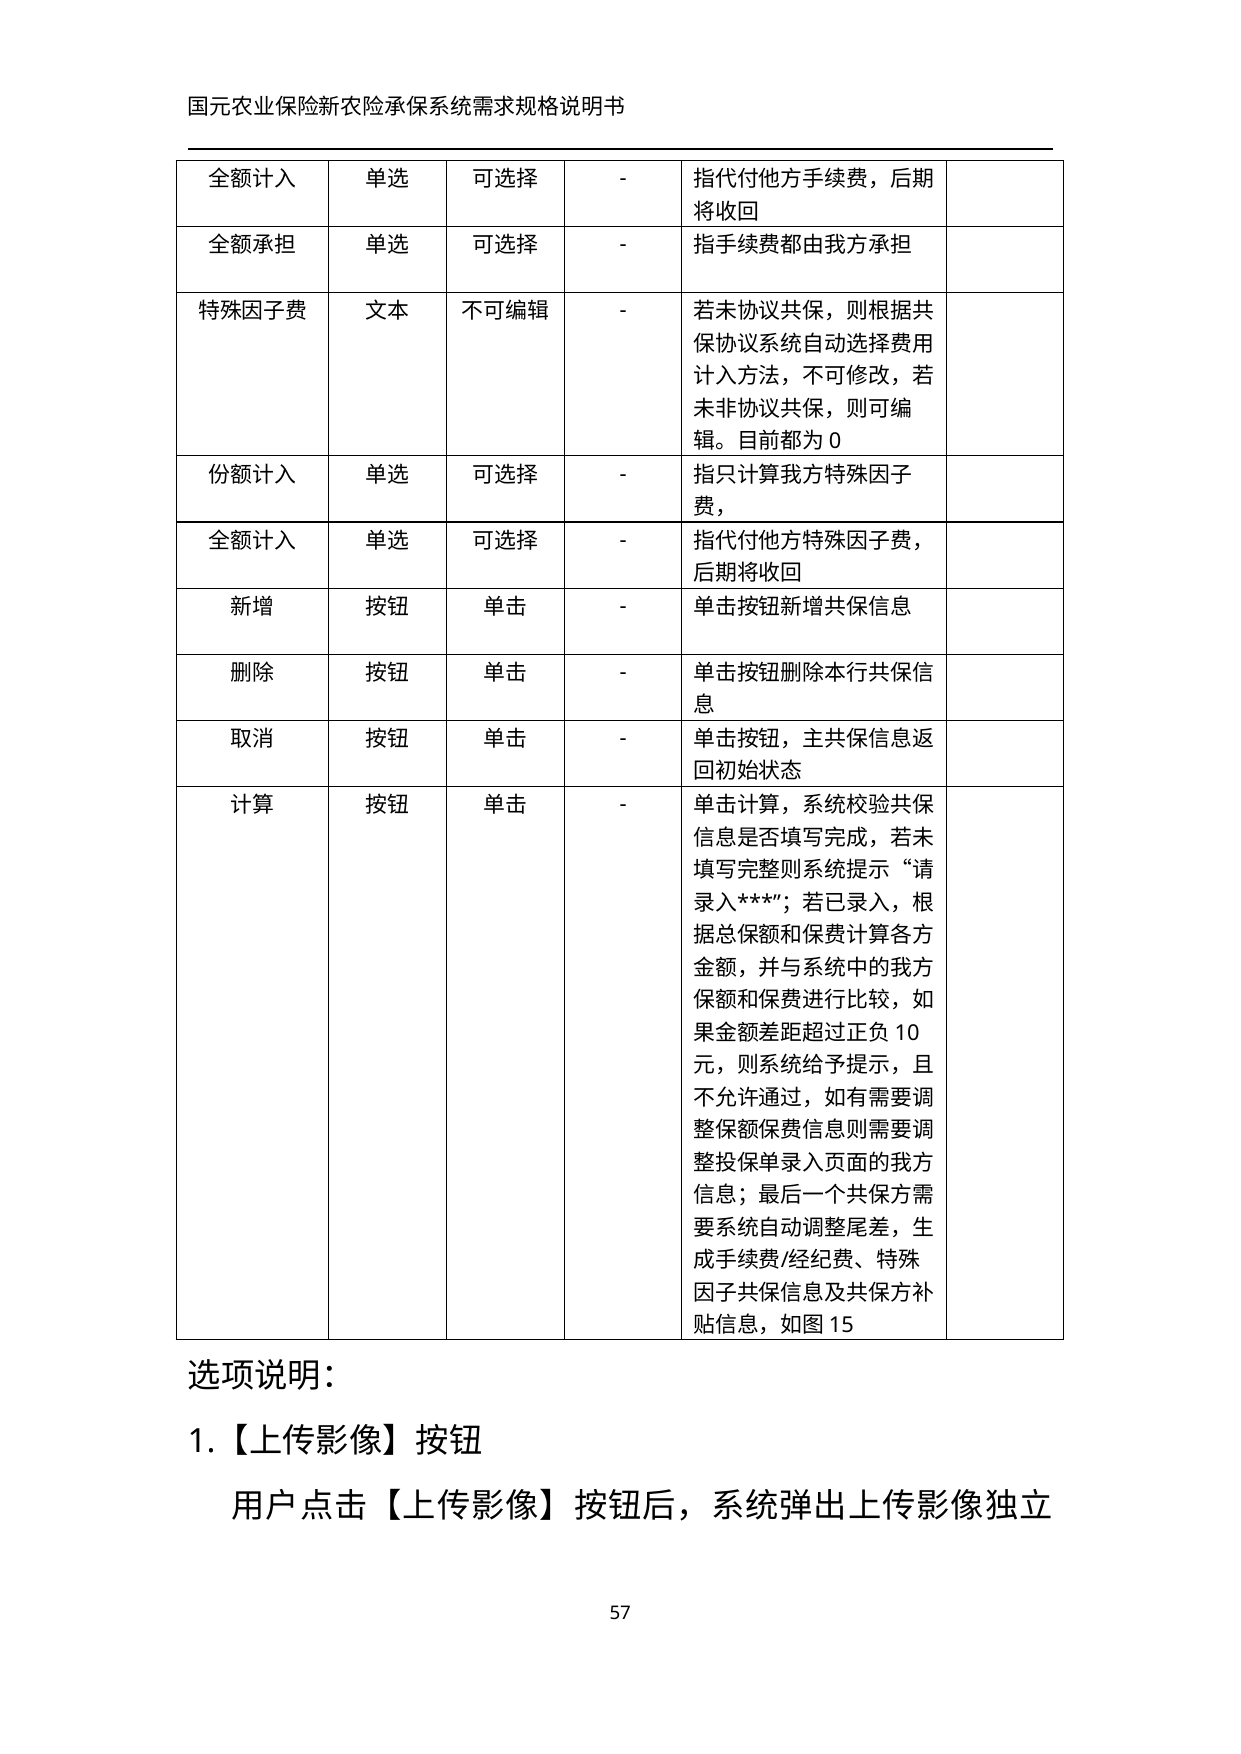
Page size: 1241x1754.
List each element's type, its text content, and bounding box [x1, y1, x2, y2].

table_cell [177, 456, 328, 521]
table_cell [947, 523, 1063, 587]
text 选项说明： [187, 1340, 1053, 1405]
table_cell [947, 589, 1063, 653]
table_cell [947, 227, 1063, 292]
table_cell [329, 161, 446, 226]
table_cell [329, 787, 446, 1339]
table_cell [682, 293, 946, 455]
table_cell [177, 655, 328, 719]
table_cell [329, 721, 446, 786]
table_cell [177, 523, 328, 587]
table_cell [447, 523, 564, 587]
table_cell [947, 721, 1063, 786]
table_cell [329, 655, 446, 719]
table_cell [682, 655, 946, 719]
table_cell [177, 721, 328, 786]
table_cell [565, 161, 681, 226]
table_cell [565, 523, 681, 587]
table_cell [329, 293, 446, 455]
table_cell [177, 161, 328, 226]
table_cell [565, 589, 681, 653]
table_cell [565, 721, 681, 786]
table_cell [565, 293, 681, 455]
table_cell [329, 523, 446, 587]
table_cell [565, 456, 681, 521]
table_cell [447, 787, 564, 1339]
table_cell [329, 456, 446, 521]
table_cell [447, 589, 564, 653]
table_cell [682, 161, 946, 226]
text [231, 1470, 1053, 1535]
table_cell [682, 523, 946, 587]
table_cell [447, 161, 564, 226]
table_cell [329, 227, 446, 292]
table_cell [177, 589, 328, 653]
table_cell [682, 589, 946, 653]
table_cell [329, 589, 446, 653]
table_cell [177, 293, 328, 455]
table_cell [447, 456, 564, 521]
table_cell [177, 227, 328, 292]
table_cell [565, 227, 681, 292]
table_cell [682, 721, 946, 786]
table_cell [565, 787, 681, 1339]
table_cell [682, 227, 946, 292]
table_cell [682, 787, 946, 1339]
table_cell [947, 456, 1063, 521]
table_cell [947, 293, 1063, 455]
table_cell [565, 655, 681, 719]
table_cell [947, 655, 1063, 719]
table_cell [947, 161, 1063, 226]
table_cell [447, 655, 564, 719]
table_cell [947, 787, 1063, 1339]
text 1.【上传影像】按钮 [187, 1405, 1053, 1470]
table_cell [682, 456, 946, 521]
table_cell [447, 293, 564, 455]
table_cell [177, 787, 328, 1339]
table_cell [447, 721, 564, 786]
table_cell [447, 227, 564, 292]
